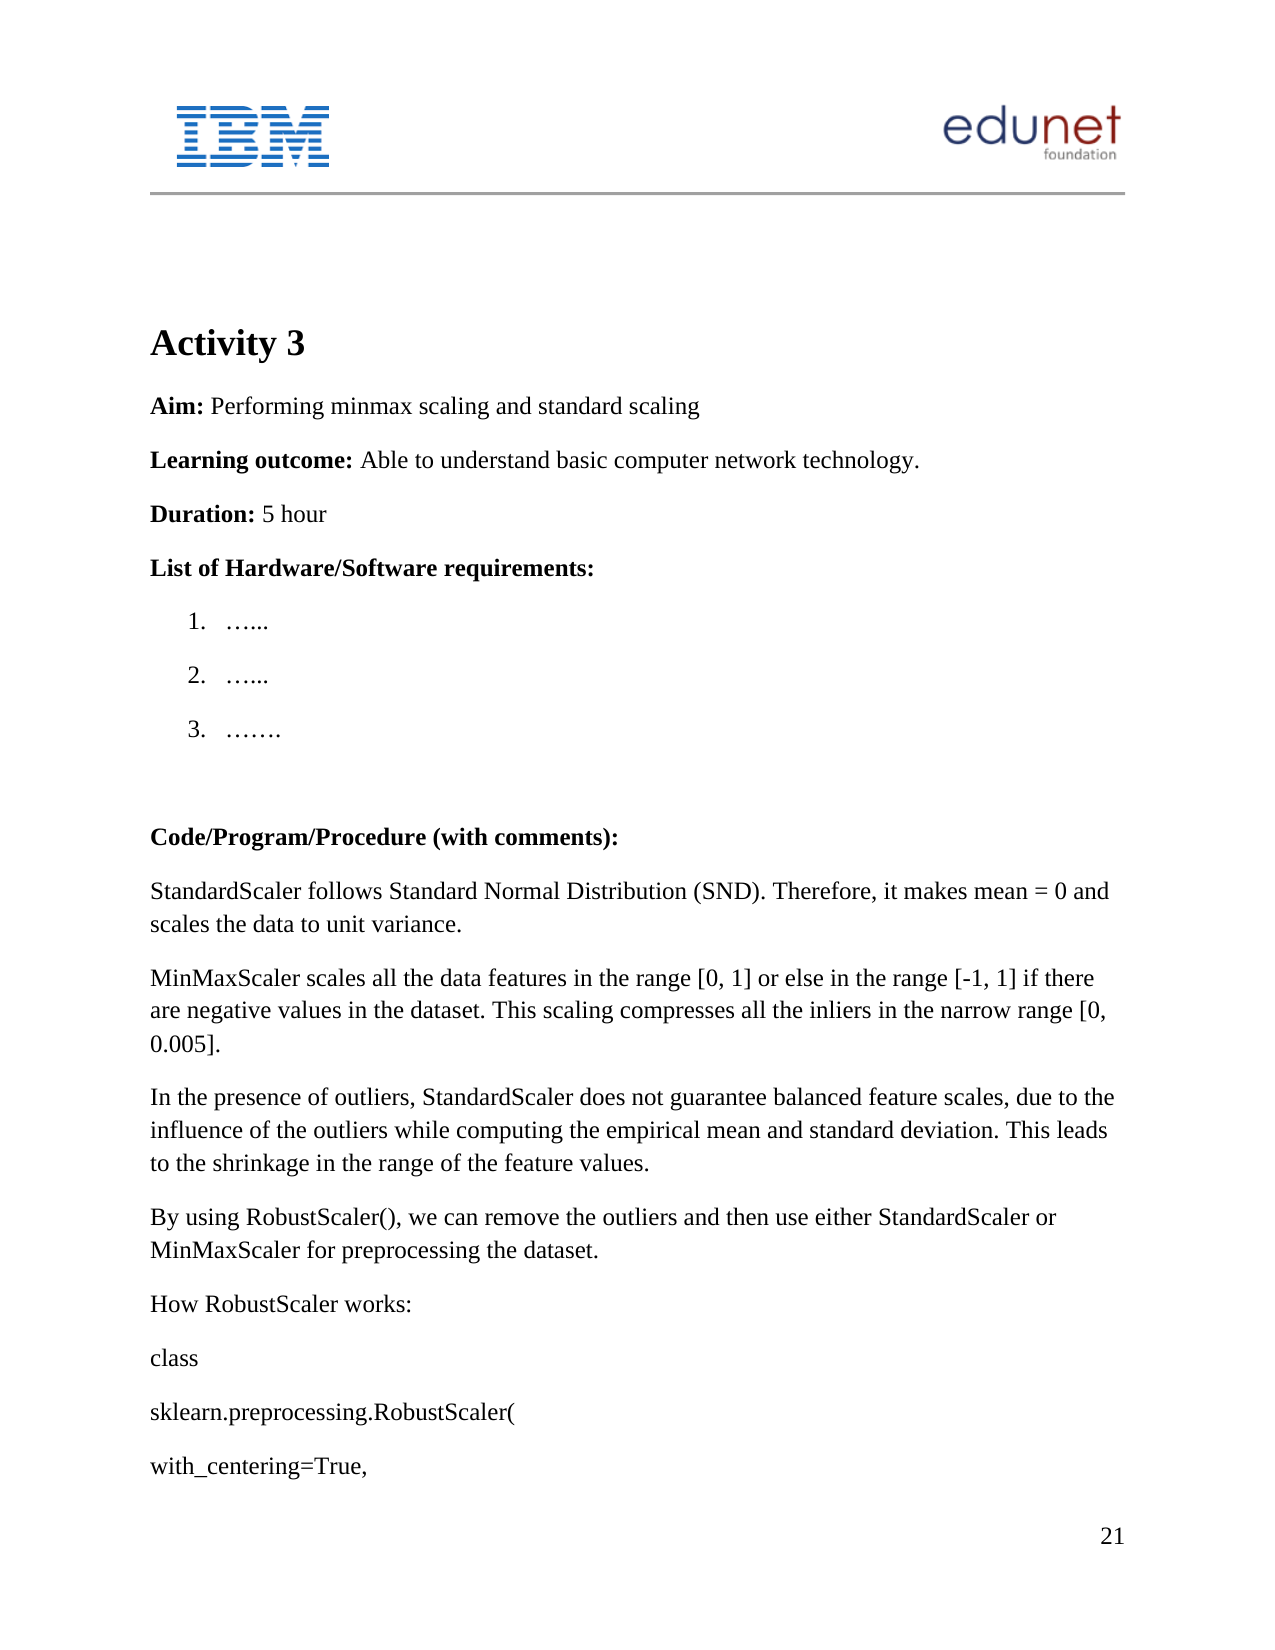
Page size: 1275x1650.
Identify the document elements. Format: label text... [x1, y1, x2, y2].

text StandardScaler follows Standard Normal Distribution (SND). Therefore, it makes mean = 0 and scales the data to unit variance. [150, 876, 1125, 937]
text with_centering=True, [150, 1451, 1125, 1479]
subtitle Aim: Performing minmax scaling and standard scaling [150, 391, 1125, 420]
subtitle Activity 3 [150, 321, 1125, 364]
list …... [187, 660, 1125, 689]
text sklearn.preprocessing.RobustScaler( [150, 1397, 1125, 1426]
text List of Hardware/Software requirements: [150, 553, 1125, 581]
list …... [187, 606, 1125, 635]
text By using RobustScaler(), we can remove the outliers and then use either StandardScaler or MinMaxScaler for preprocessing the dataset. [150, 1202, 1125, 1264]
picture [941, 95, 1125, 167]
picture [176, 106, 329, 167]
text MinMaxScaler scales all the data features in the range [0, 1] or else in the range [-1, 1] if there are negative values in the dataset. This scaling compresses all the inliers in the narrow range [0, 0.005]. [150, 963, 1125, 1057]
text Code/Program/Procedure (with comments): [150, 822, 1125, 851]
text How RobustScaler works: [150, 1289, 1125, 1318]
list ……. [187, 714, 1125, 743]
text In the presence of outliers, StandardScaler does not guarantee balanced feature scales, due to the influence of the outliers while computing the empirical mean and standard deviation. This leads to the shrinkage in the range of the feature values. [150, 1082, 1125, 1177]
text Duration: 5 hour [150, 499, 1125, 527]
text Learning outcome: Able to understand basic computer network technology. [150, 445, 1125, 474]
text class [150, 1343, 1125, 1372]
